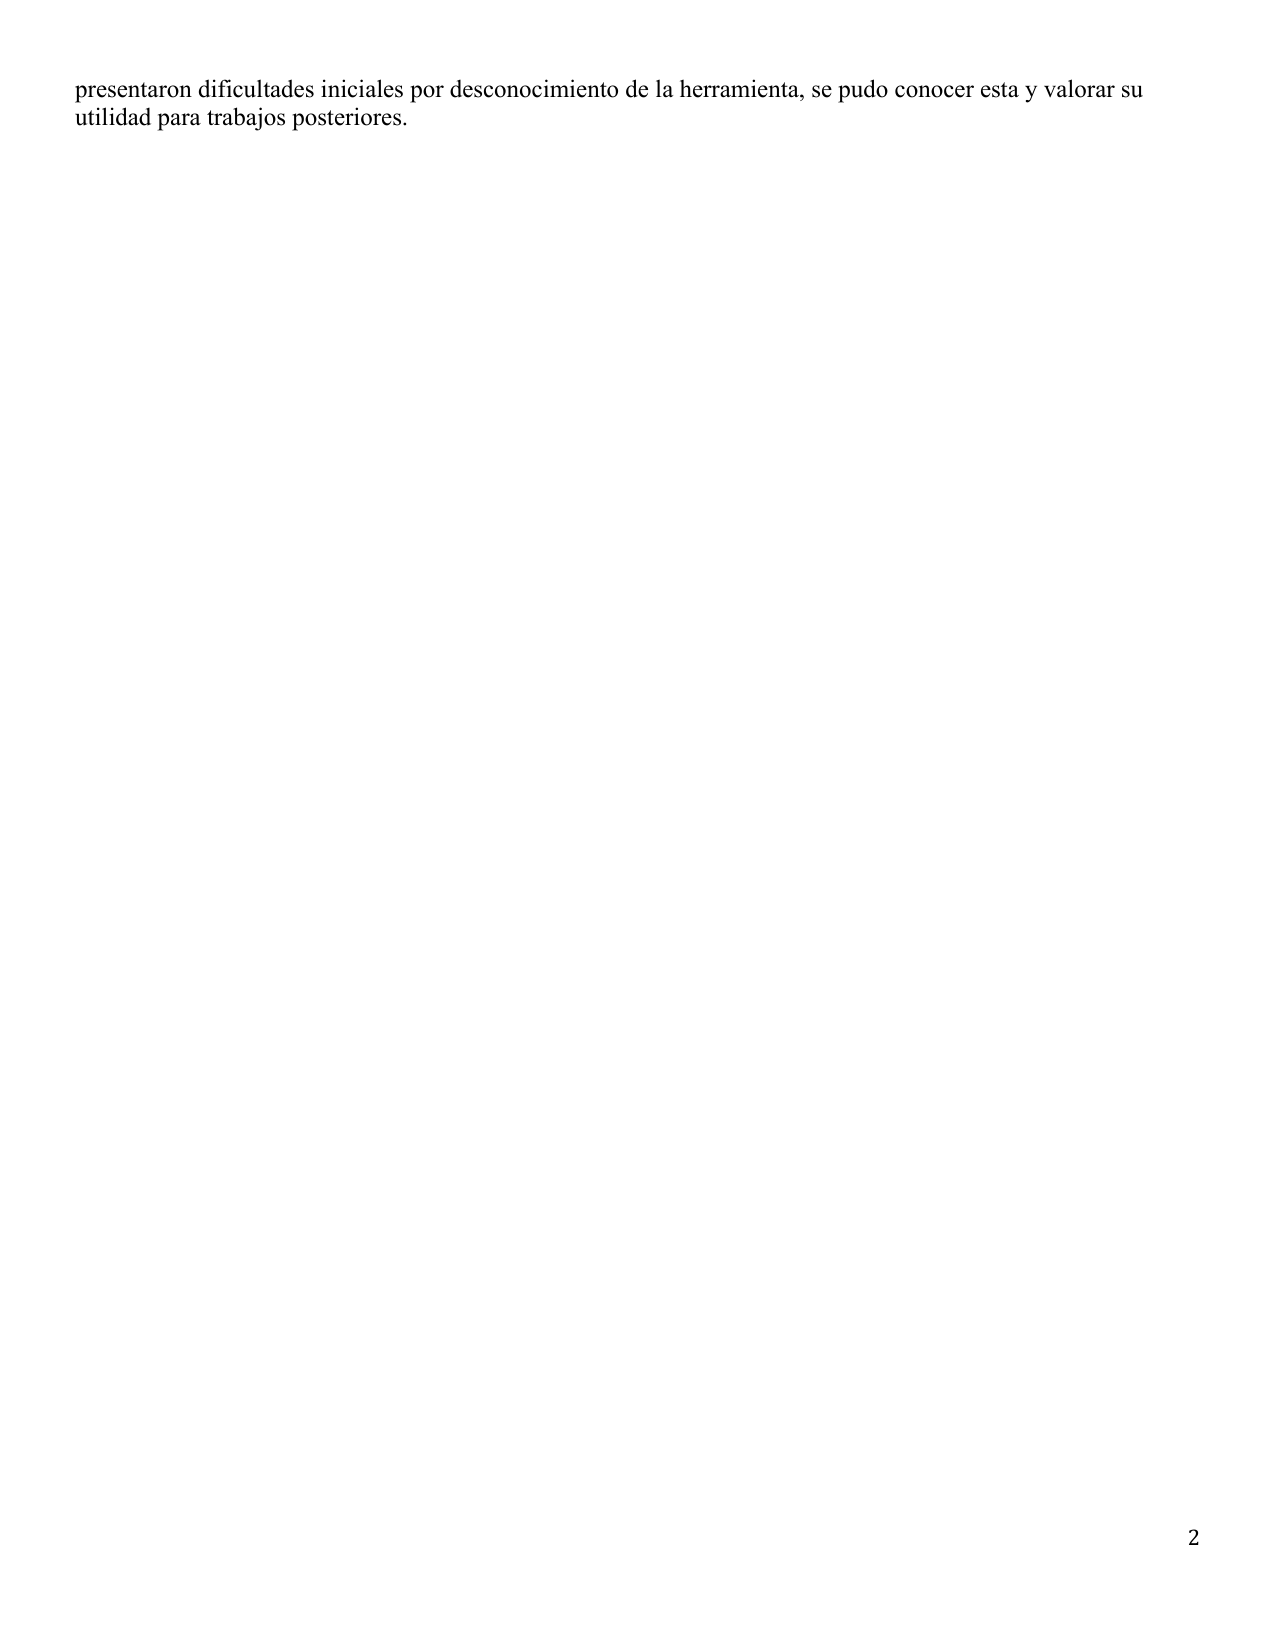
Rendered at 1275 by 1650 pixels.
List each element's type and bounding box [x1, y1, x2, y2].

text [75, 75, 1200, 130]
